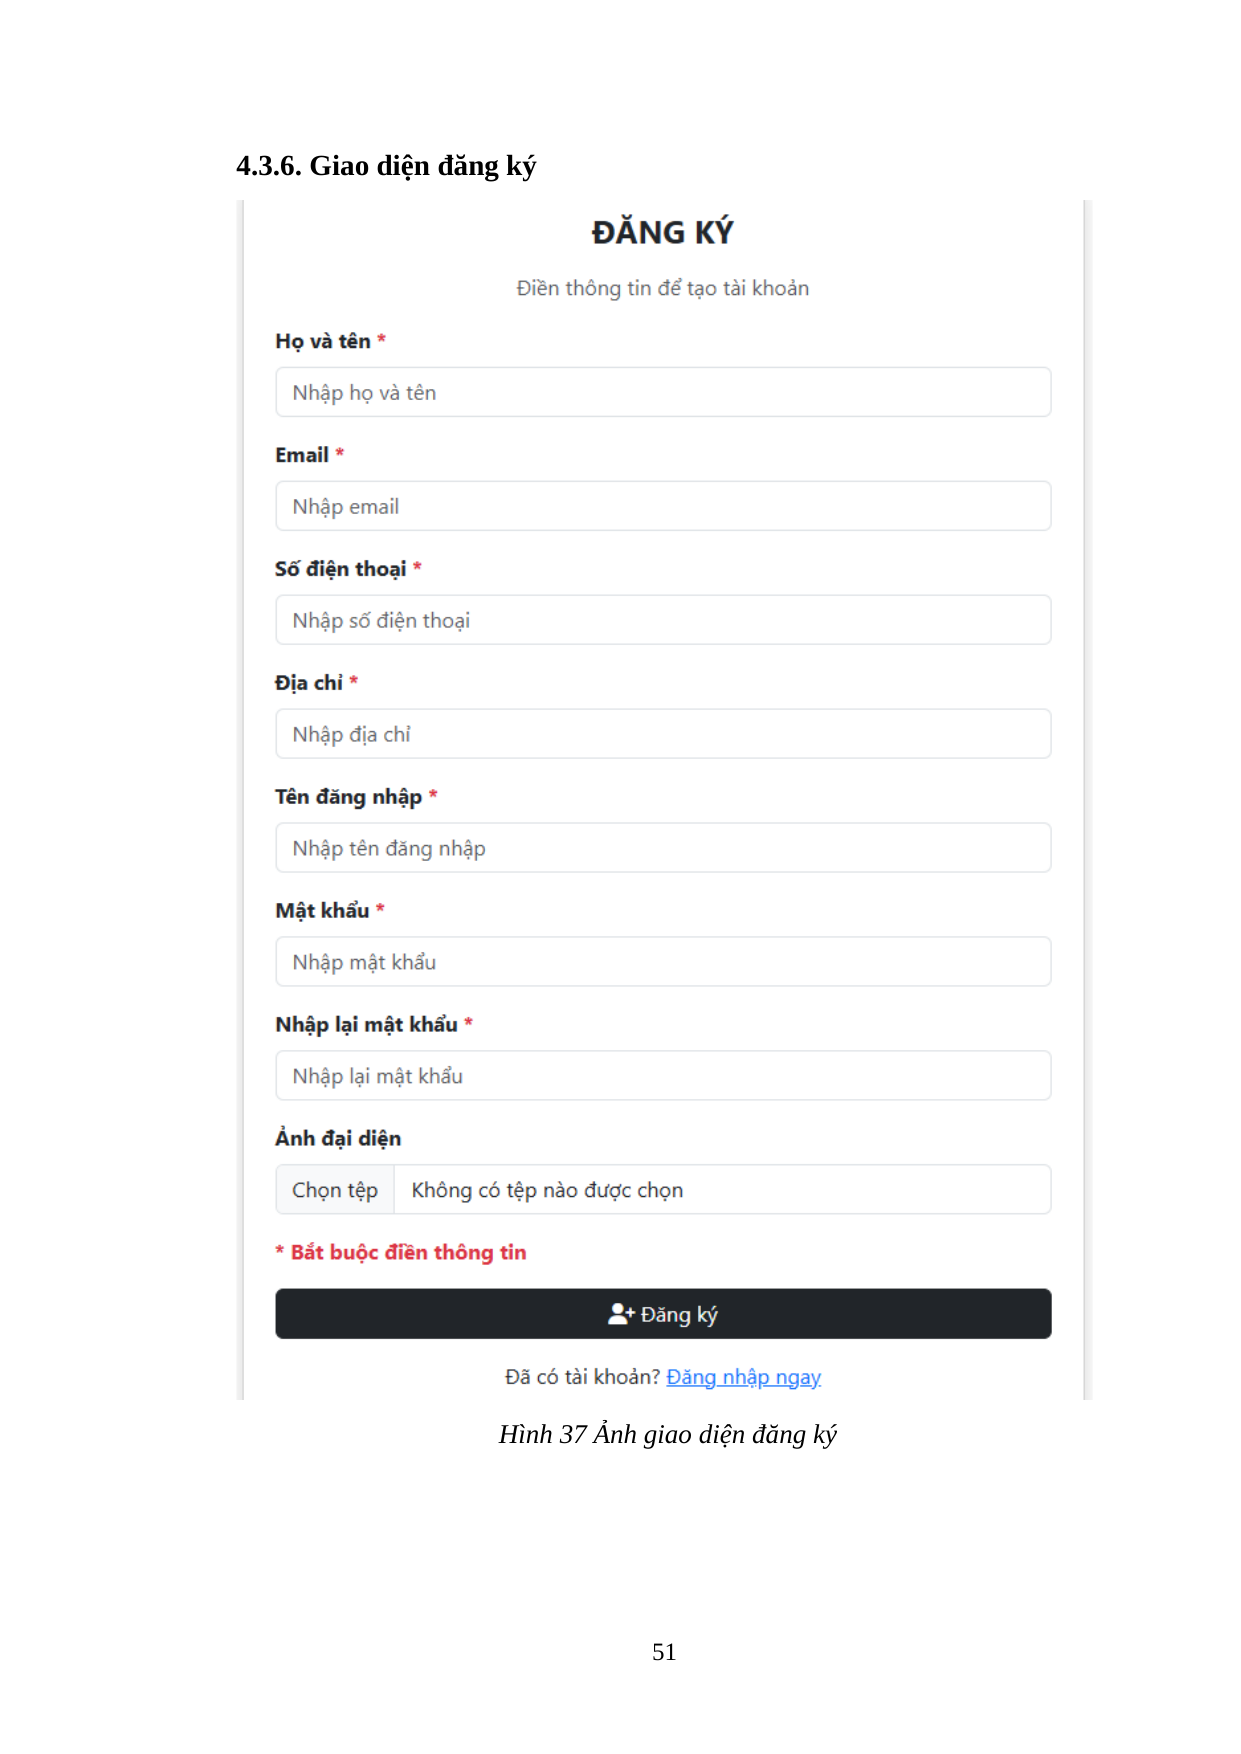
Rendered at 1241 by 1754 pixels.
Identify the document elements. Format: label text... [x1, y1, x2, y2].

text Hình 37 Ảnh giao diện đăng ký [236, 1418, 1092, 1449]
picture [236, 200, 1093, 1400]
subtitle 4.3.6. Giao diện đăng ký [236, 148, 1092, 181]
